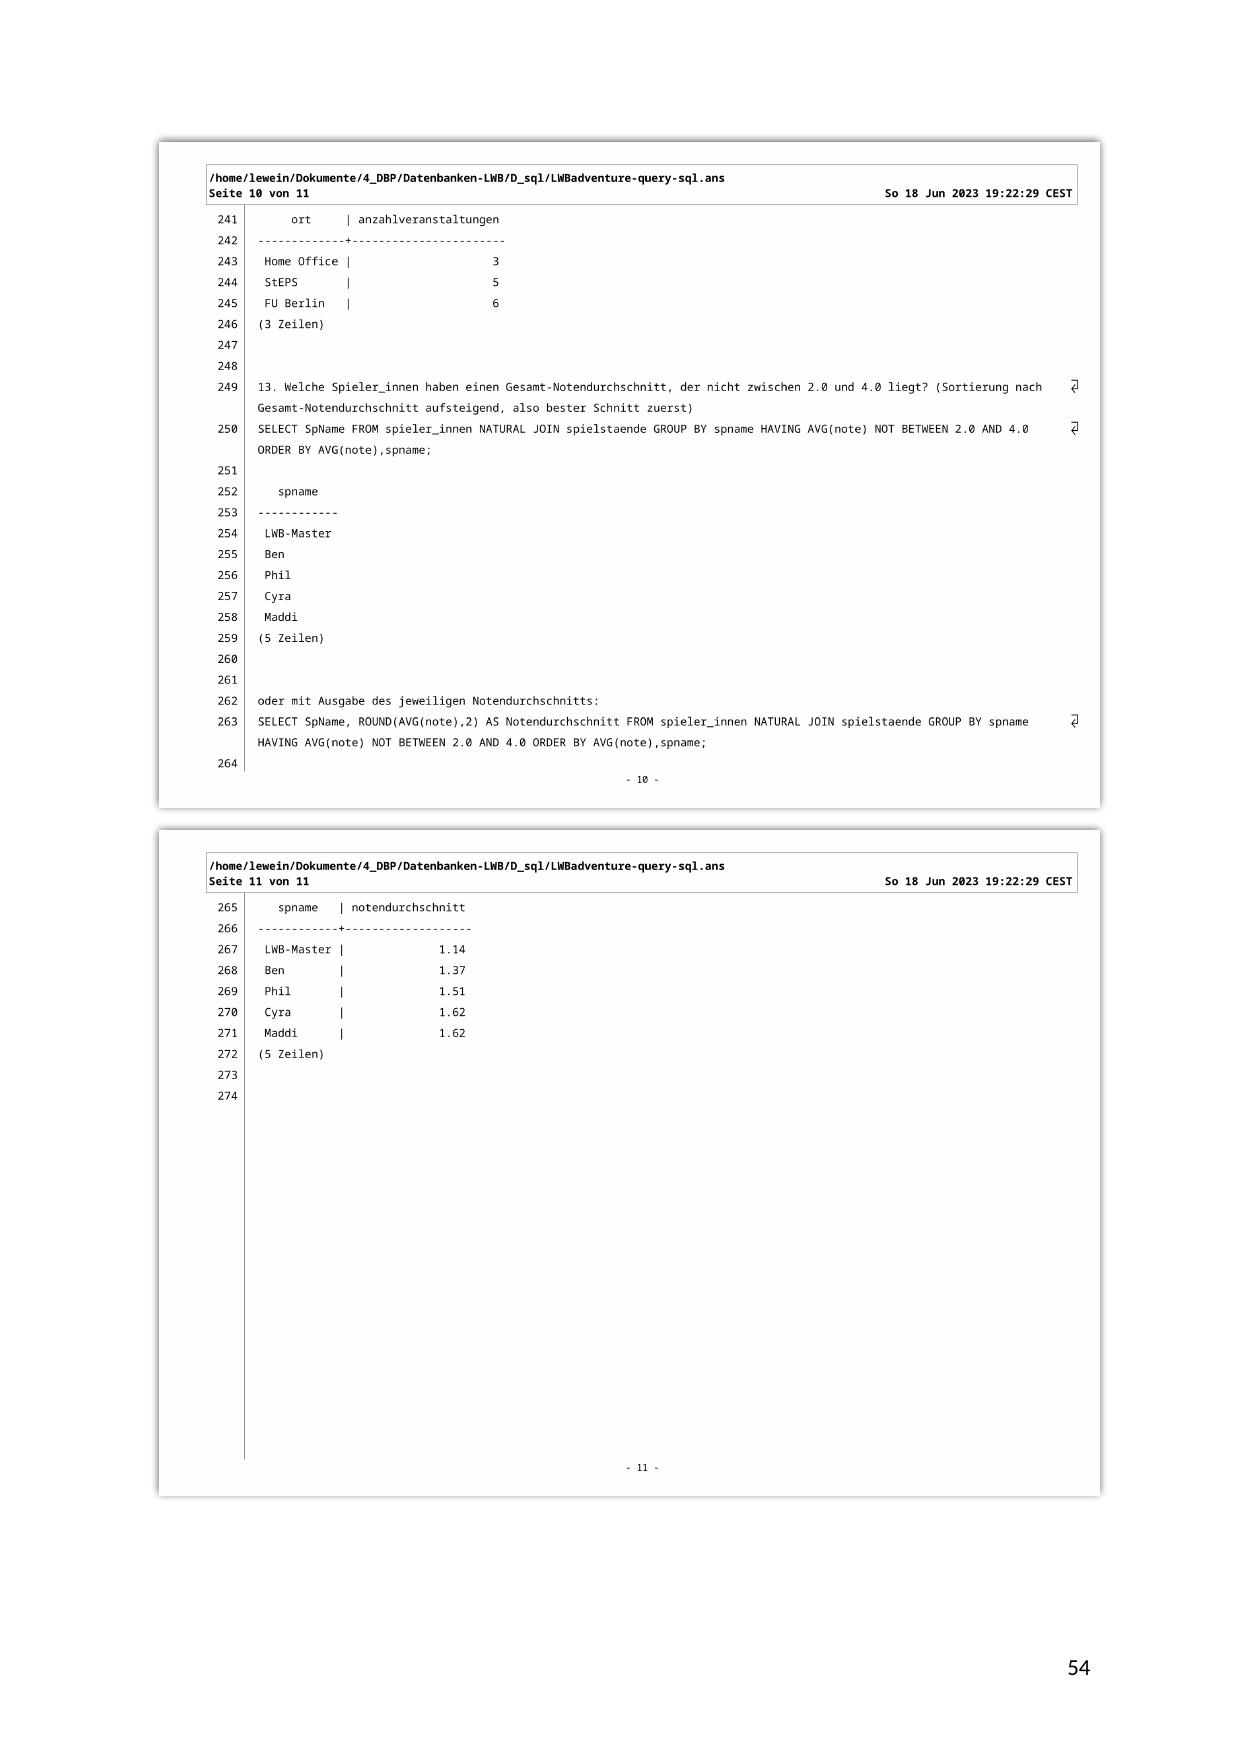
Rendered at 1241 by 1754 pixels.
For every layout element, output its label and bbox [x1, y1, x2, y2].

picture [159, 830, 1100, 1496]
picture [159, 142, 1100, 808]
